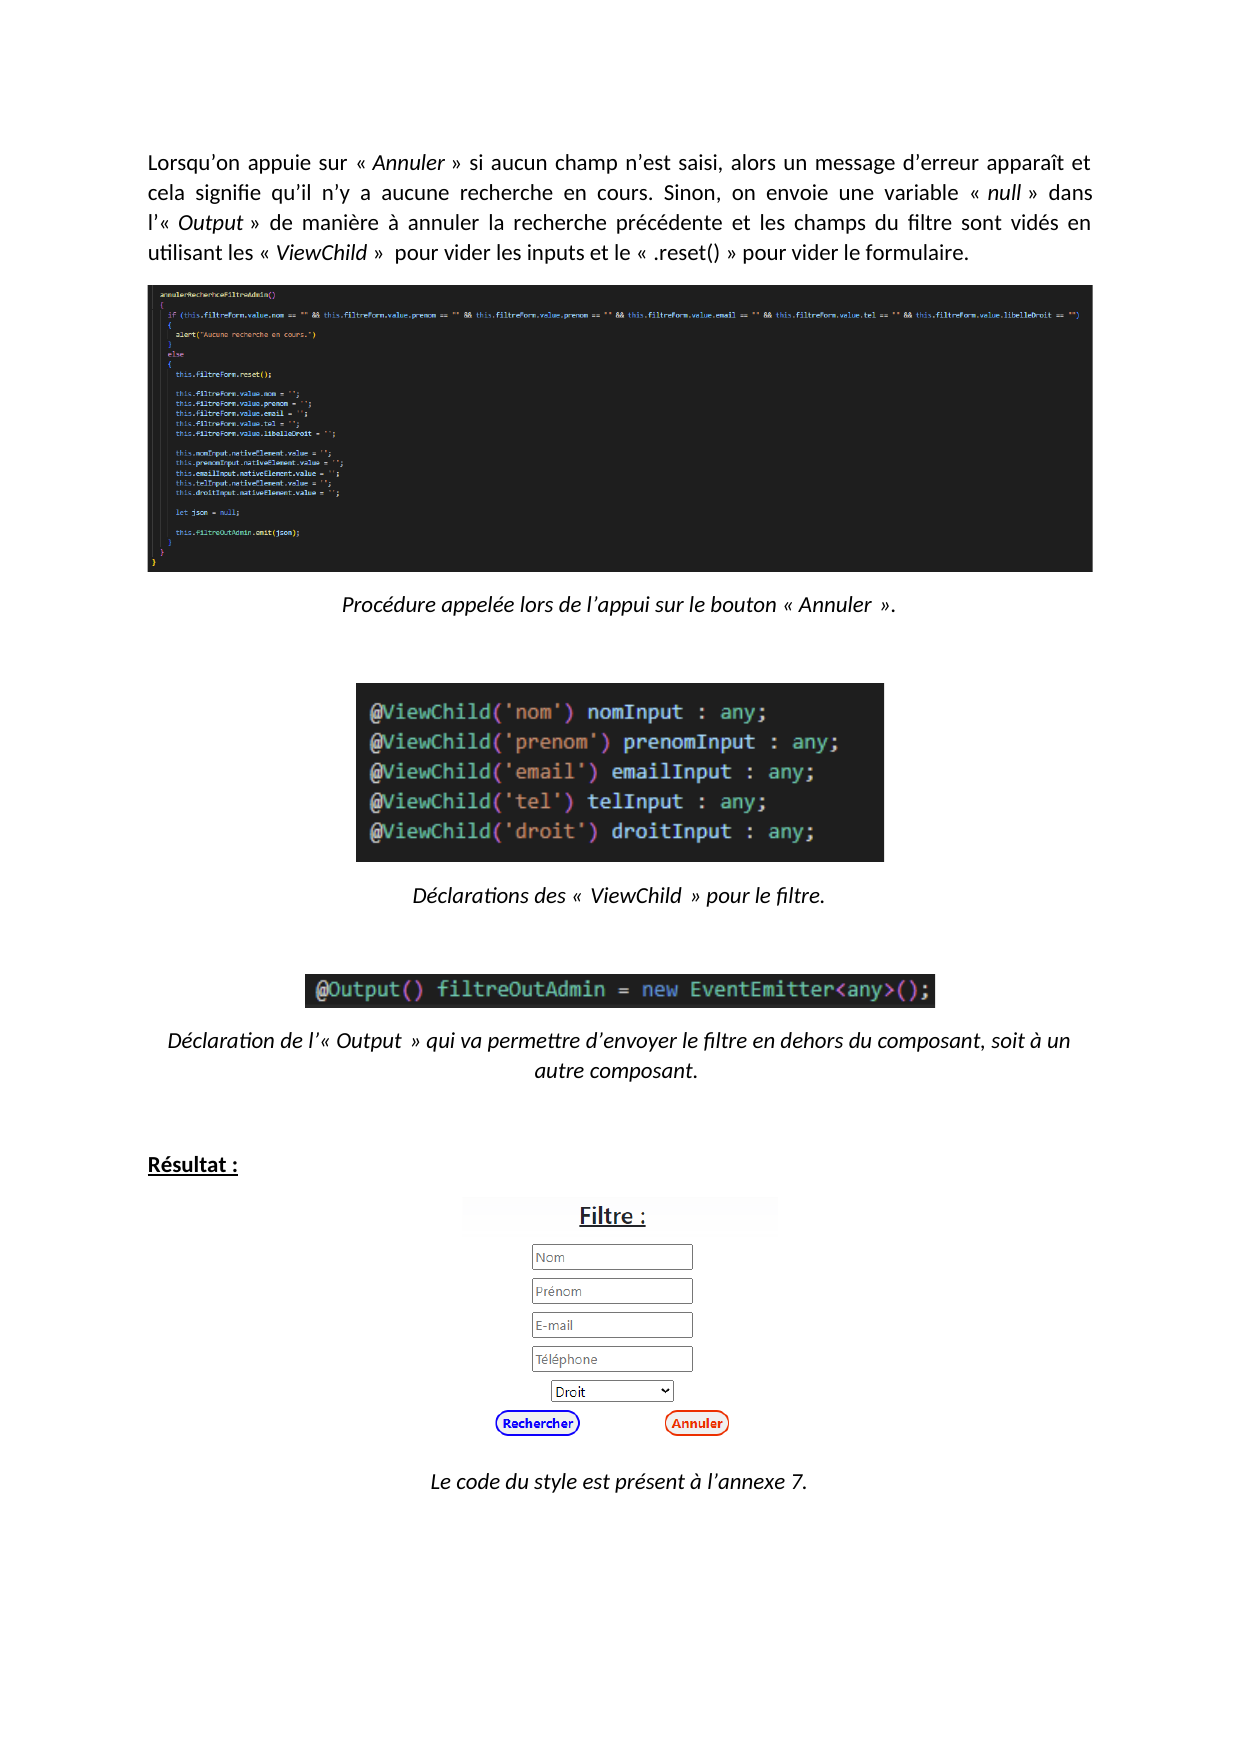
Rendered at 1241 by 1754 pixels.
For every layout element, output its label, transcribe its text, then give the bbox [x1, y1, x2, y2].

picture [462, 1197, 779, 1449]
text Procédure appelée lors de l’appui sur le bouton « Annuler ». [148, 590, 1093, 618]
picture [305, 974, 936, 1008]
picture [147, 285, 1093, 572]
picture [356, 683, 885, 862]
text Déclaration de l’« Output » qui va permettre d’envoyer le filtre en dehors du composant, soit à un autre composant. [148, 1026, 1093, 1084]
text Le code du style est présent à l’annexe 7. [148, 1467, 1093, 1495]
text Lorsqu’on appuie sur « Annuler » si aucun champ n’est saisi, alors un message d’erreur apparaît et cela signifie qu’il n’y a aucune recherche en cours. Sinon, on envoie une variable « null » dans l’« Output » de manière à annuler la recherche précédente et les champs du filtre sont vidés en utilisant les « ViewChild » pour vider les inputs et le « .reset() » pour vider le formulaire. [148, 148, 1093, 266]
text Résultat : [148, 1150, 1093, 1178]
text Déclarations des « ViewChild » pour le filtre. [148, 881, 1093, 909]
